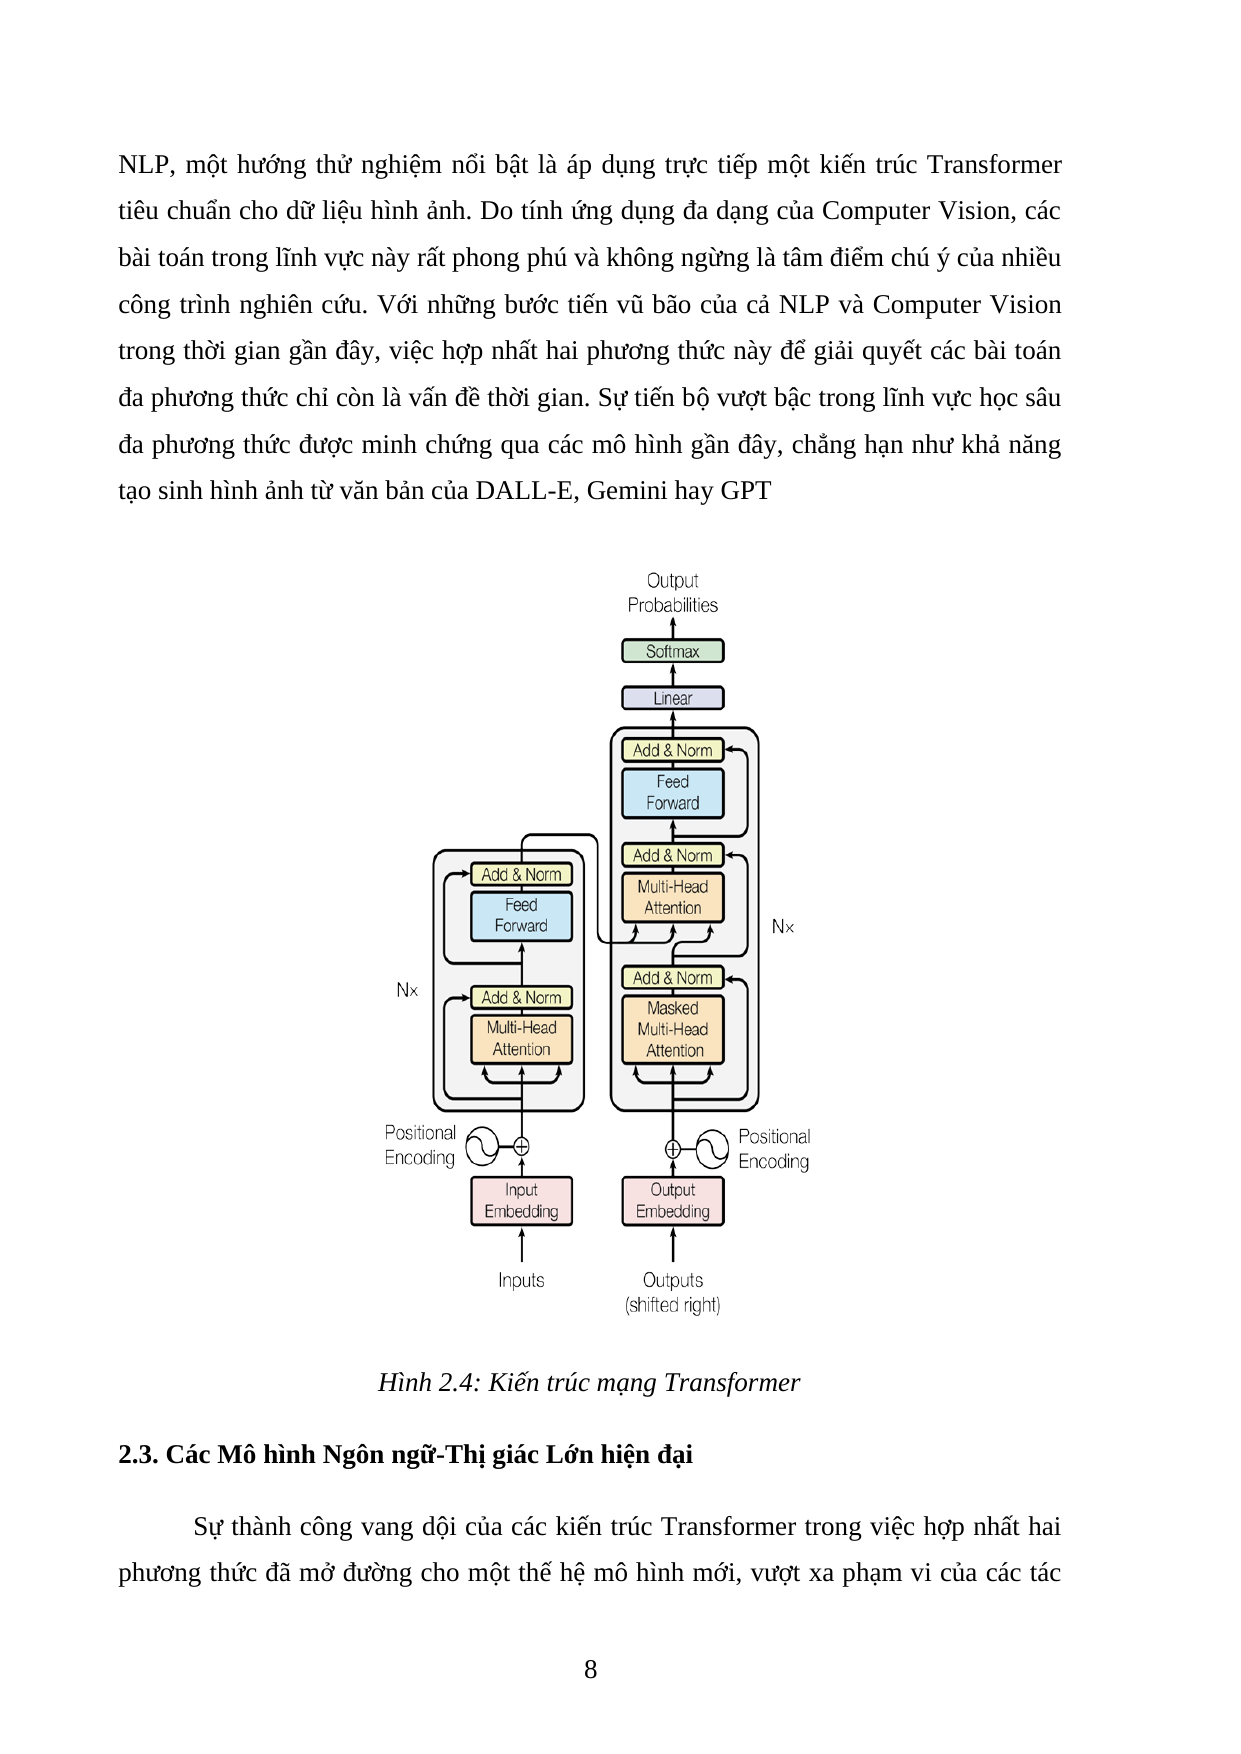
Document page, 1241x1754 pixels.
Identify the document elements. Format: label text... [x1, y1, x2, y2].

picture [350, 546, 831, 1326]
subtitle 2.3. Các Mô hình Ngôn ngữ-Thị giác Lớn hiện đại [118, 1438, 1063, 1469]
text Hình 2.4: Kiến trúc mạng Transformer [118, 1367, 1063, 1398]
